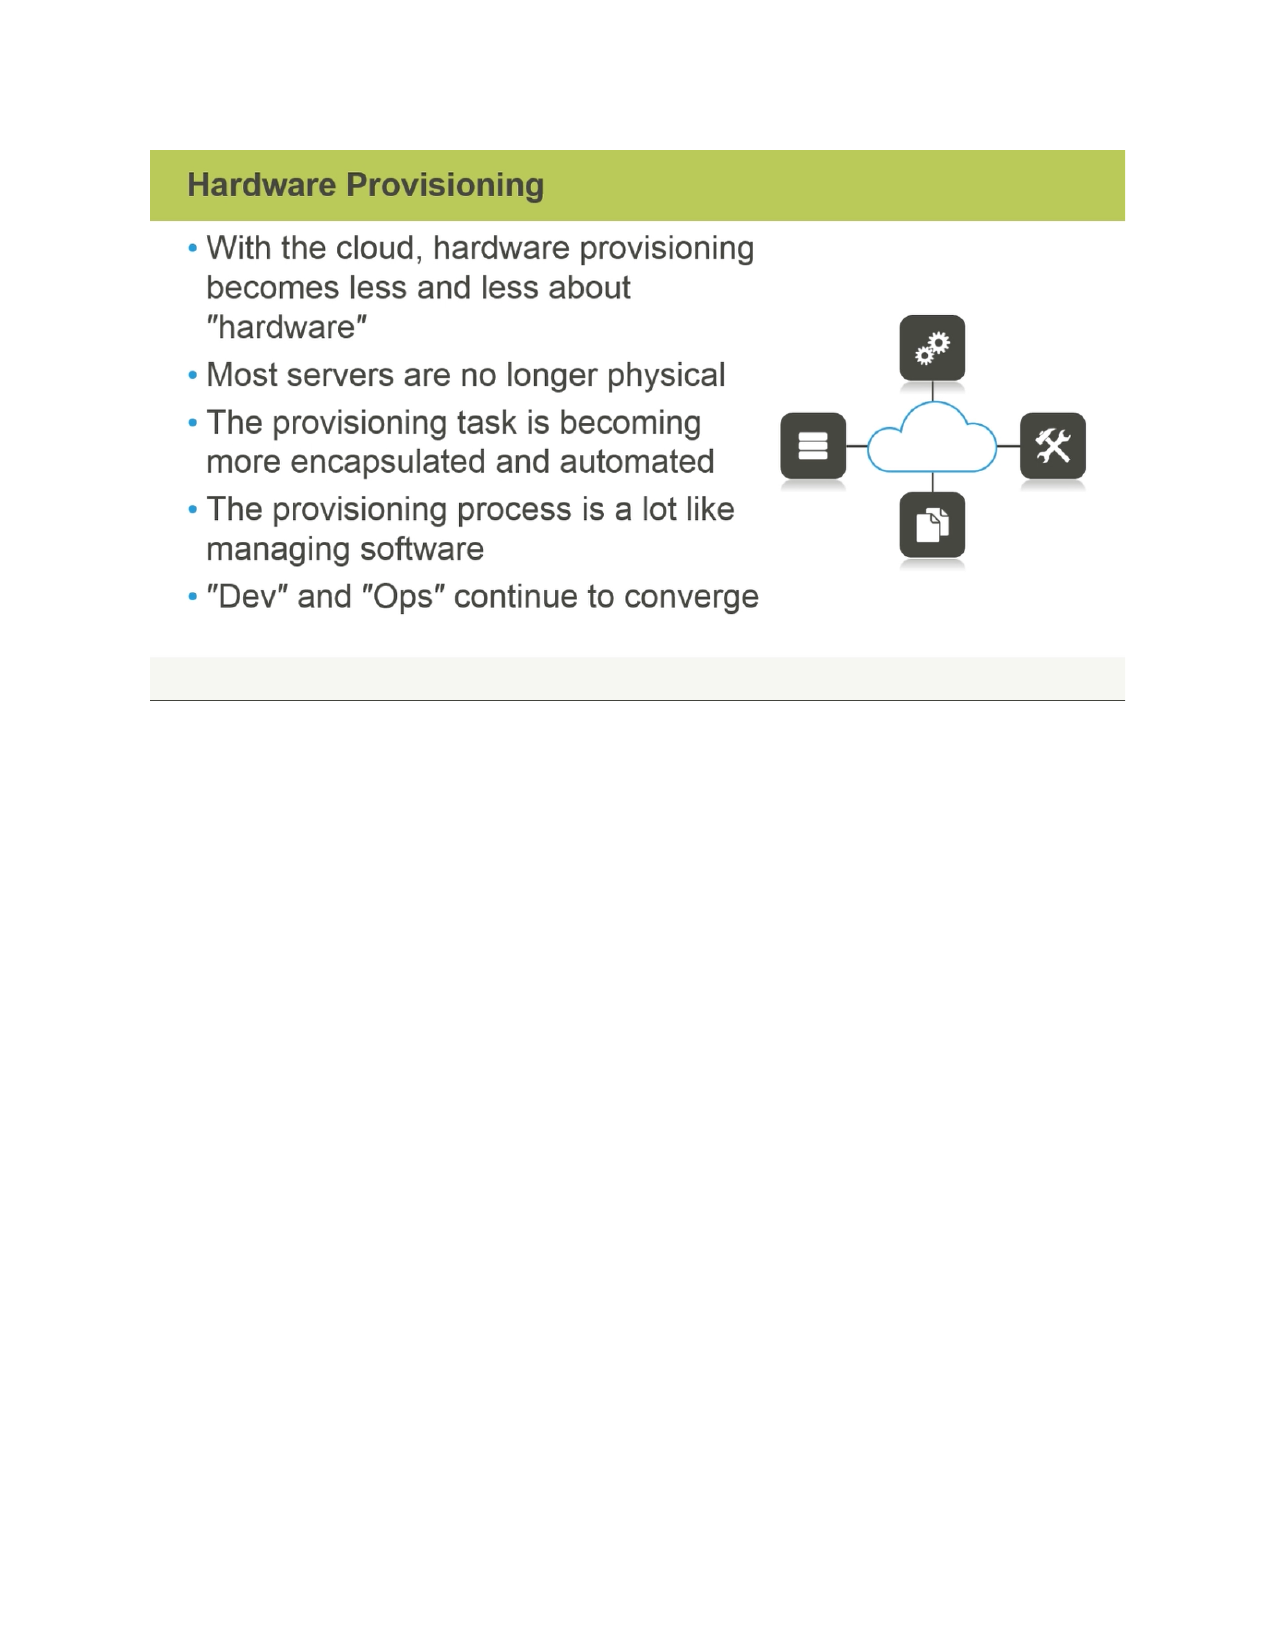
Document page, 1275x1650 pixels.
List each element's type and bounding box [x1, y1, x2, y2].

picture [150, 150, 1125, 701]
